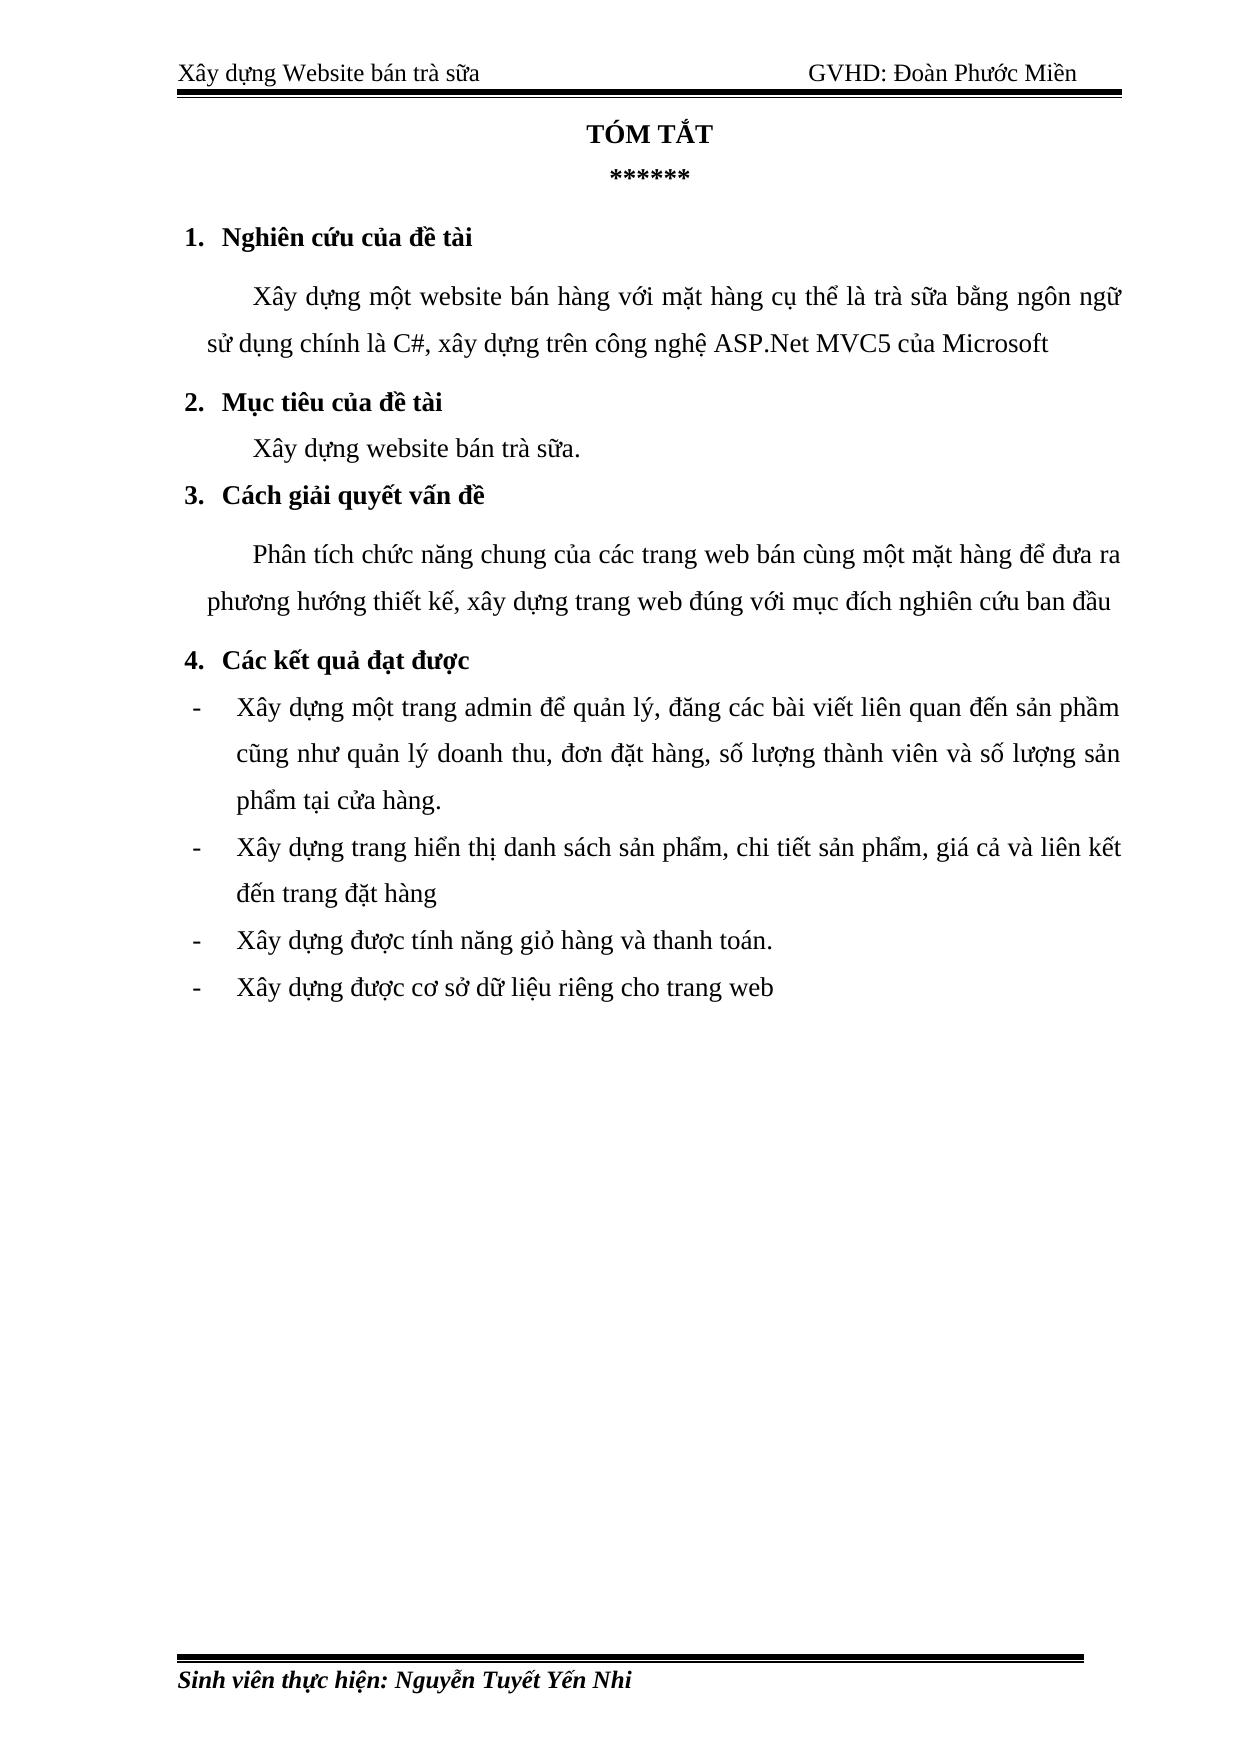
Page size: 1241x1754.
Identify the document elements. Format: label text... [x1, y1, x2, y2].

list Nghiên cứu của đề tài [184, 221, 1122, 252]
text Xây dựng một website bán hàng với mặt hàng cụ thể là trà sữa bằng ngôn ngữ sử dụng chính là C#, xây dựng trên công nghệ ASP.Net MVC5 của Microsoft [207, 280, 1122, 358]
list Xây dựng website bán trà sữa. [207, 433, 1122, 464]
list Cách giải quyết vấn đề [184, 479, 1122, 510]
list Các kết quả đạt được [184, 644, 1122, 675]
list Xây dựng trang hiển thị danh sách sản phẩm, chi tiết sản phẩm, giá cả và liên kết đến trang đặt hàng [192, 831, 1122, 909]
list Xây dựng một trang admin để quản lý, đăng các bài viết liên quan đến sản phầm cũng như quản lý doanh thu, đơn đặt hàng, số lượng thành viên và số lượng sản phẩm tại cửa hàng. [192, 691, 1122, 815]
list Xây dựng được tính năng giỏ hàng và thanh toán. [192, 924, 1122, 955]
text TÓM TẮT [177, 118, 1122, 149]
list Xây dựng được cơ sở dữ liệu riêng cho trang web [192, 971, 1122, 1002]
text ****** [177, 162, 1122, 193]
list Mục tiêu của đề tài [184, 386, 1122, 417]
text Phân tích chức năng chung của các trang web bán cùng một mặt hàng để đưa ra phương hướng thiết kế, xây dựng trang web đúng với mục đích nghiên cứu ban đầu [207, 538, 1122, 616]
